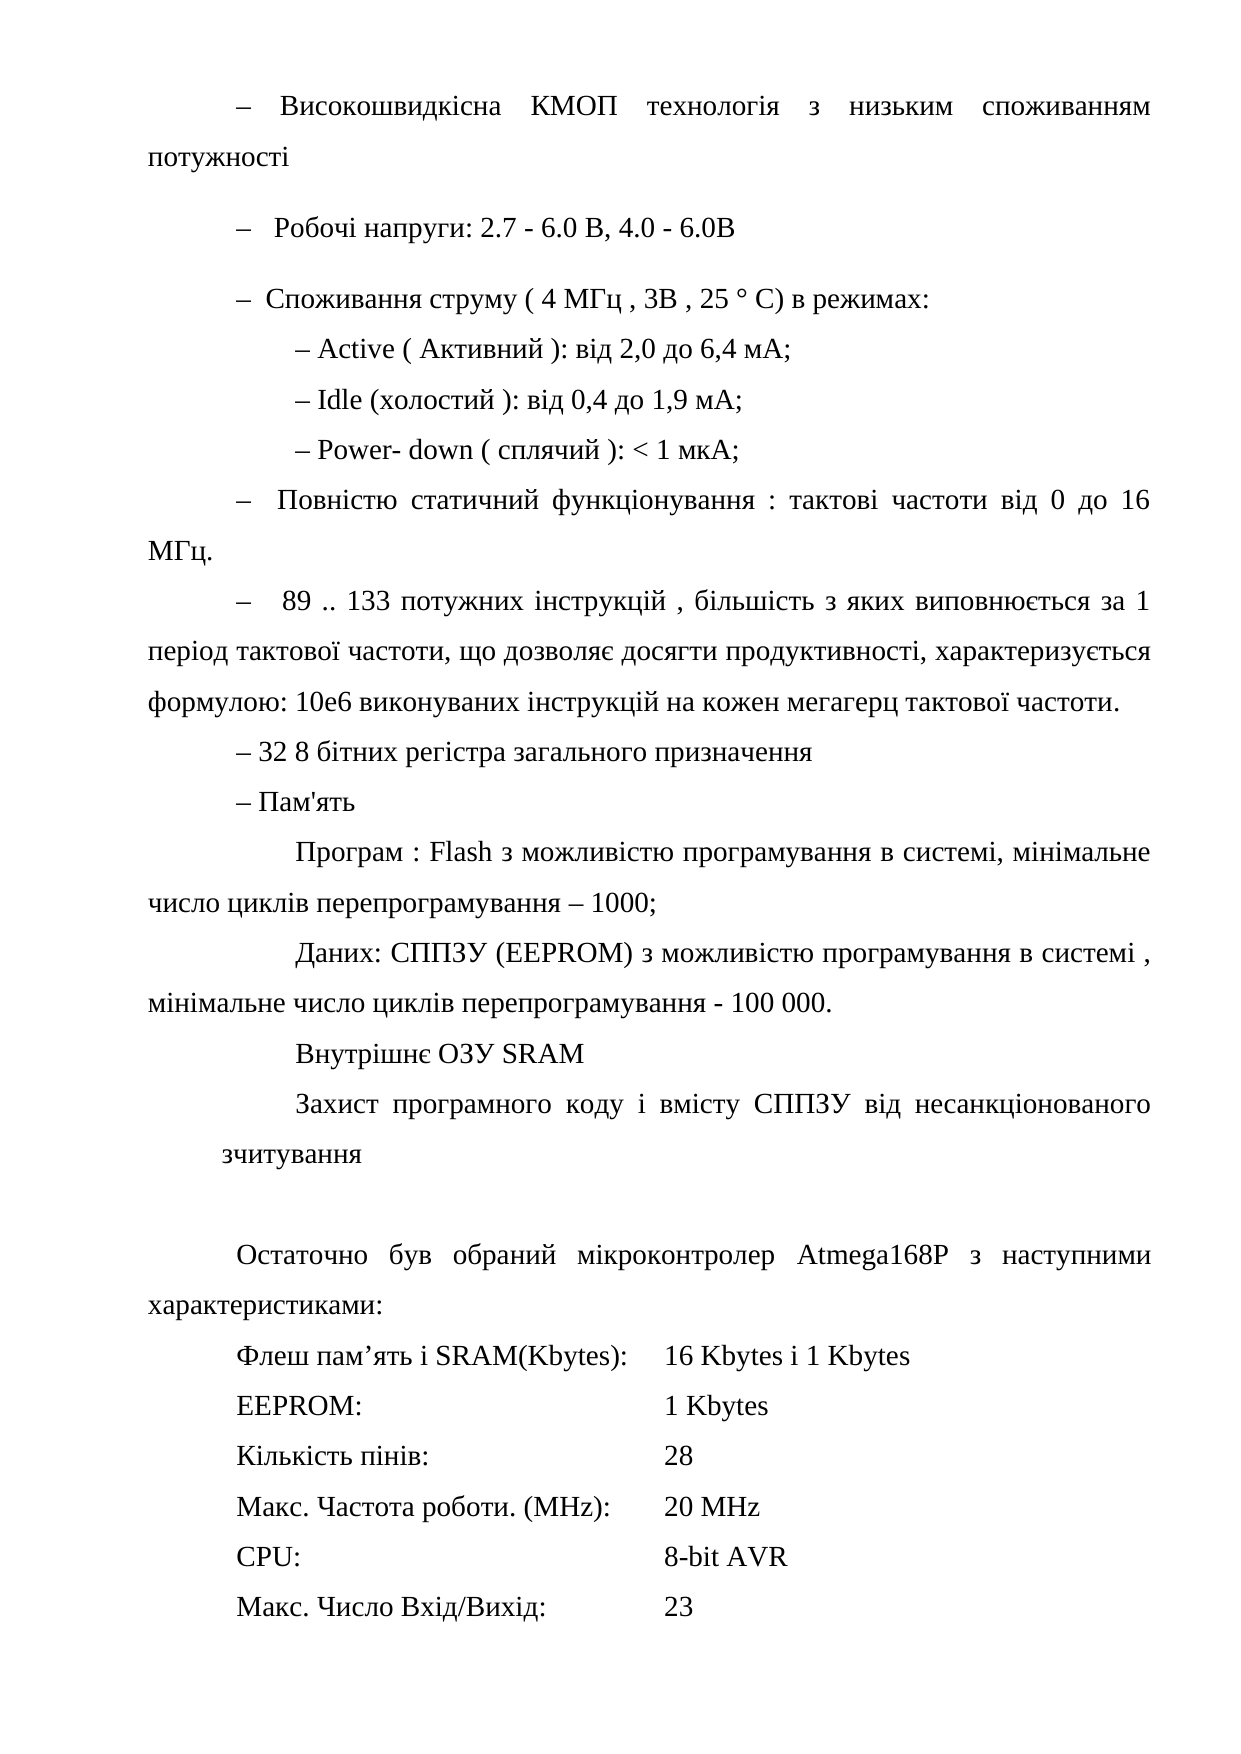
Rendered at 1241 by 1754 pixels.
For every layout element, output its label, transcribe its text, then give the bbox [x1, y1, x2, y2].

text – 32 8 бітних регістра загального призначення [148, 734, 1152, 767]
text Макс. Число Вхід/Вихід: 23 [148, 1589, 1152, 1623]
text Програм : Flash з можливістю програмування в системі, мінімальне число циклів перепрограмування – 1000; [148, 834, 1152, 918]
text – Active ( Активний ): від 2,0 до 6,4 мА; [206, 331, 1152, 365]
text – Споживання струму ( 4 МГц , 3В , 25 ° С) в режимах: [148, 281, 1152, 315]
text – Пам'ять [148, 784, 1152, 818]
list Робочі напруги: 2.7 - 6.0 В, 4.0 - 6.0В [236, 210, 1152, 243]
text – Idle (холостий ): від 0,4 до 1,9 мА; [206, 382, 1152, 415]
text Остаточно був обраний мікроконтролер Atmega168P з наступними характеристиками: [148, 1237, 1152, 1321]
text – Високошвидкісна КМОП технологія з низьким споживанням потужності [148, 88, 1152, 172]
text Кількість пінів: 28 [148, 1438, 1152, 1472]
text Даних: СППЗУ (EEPROM) з можливістю програмування в системі , мінімальне число циклів перепрограмування - 100 000. [148, 935, 1152, 1019]
text – 89 .. 133 потужних інструкцій , більшість з яких виповнюється за 1 період тактової частоти, що дозволяє досягти продуктивності, характеризується формулою: 10e6 виконуваних інструкцій на кожен мегагерц тактової частоти. [148, 583, 1152, 717]
text Макс. Частота роботи. (MHz): 20 MHz [148, 1489, 1152, 1522]
text Флеш пам’ять і SRAM(Kbytes): 16 Kbytes і 1 Kbytes [148, 1338, 1152, 1371]
text Внутрішнє ОЗУ SRAM [148, 1036, 1152, 1069]
text EEPROM: 1 Kbytes [148, 1388, 1152, 1422]
text Захист програмного коду і вмісту СППЗУ від несанкціонованого зчитування [221, 1086, 1152, 1170]
text CPU: 8-bit AVR [148, 1539, 1152, 1572]
text – Power- down ( сплячий ): < 1 мкА; [206, 432, 1152, 466]
text – Повністю статичний функціонування : тактові частоти від 0 до 16 МГц. [148, 482, 1152, 566]
